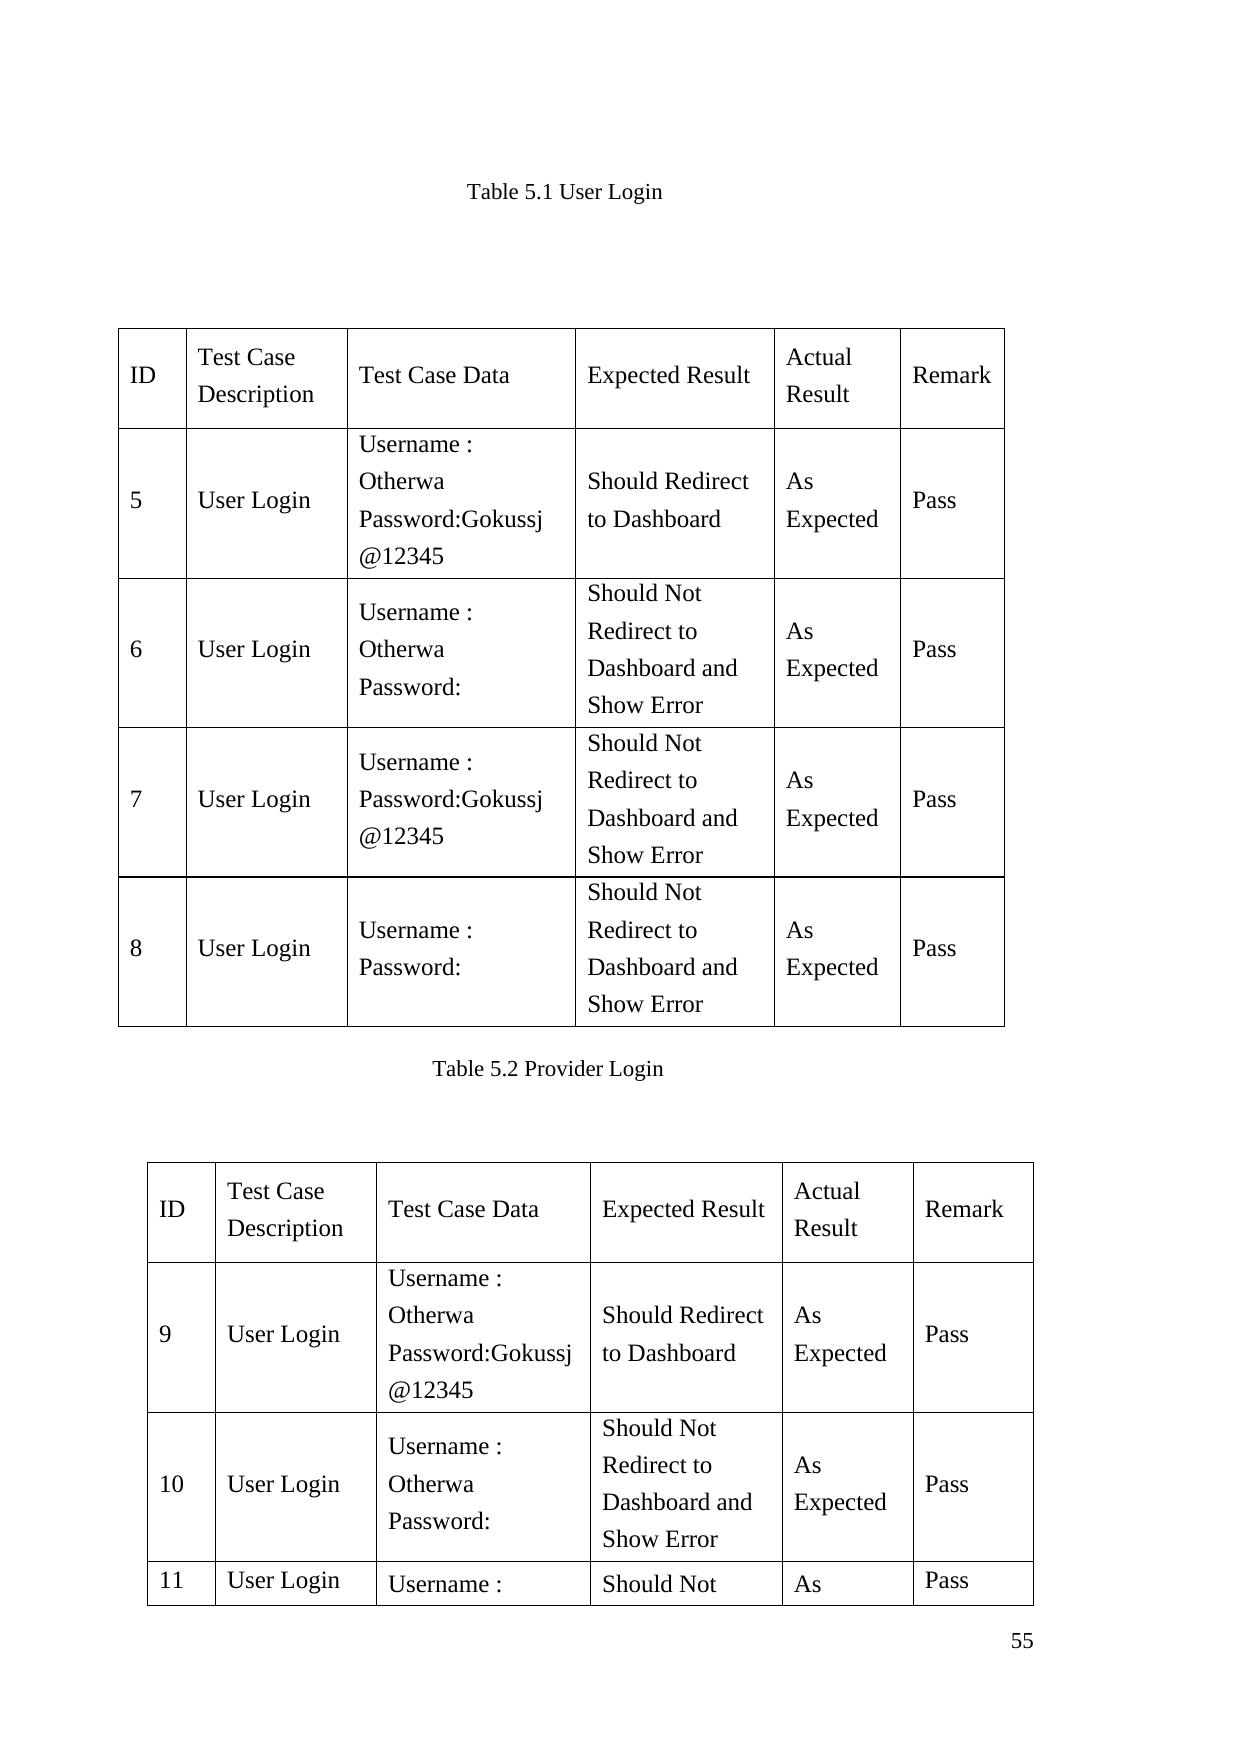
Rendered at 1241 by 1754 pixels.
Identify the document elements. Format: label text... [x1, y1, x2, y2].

table_cell User Login [187, 579, 347, 727]
table_cell Username : Otherwa Password:Gokussj@12345 [377, 1263, 590, 1412]
table_cell As Expected [775, 579, 900, 727]
table_cell As Expected [783, 1413, 913, 1561]
table_cell User Login [187, 878, 347, 1026]
table_cell As Expected [775, 429, 900, 577]
table_cell Username : Password:Gokussj@12345 [377, 1562, 590, 1605]
table_cell Pass [901, 728, 1004, 876]
table_cell As Expected [775, 728, 900, 876]
table_cell Pass [901, 878, 1004, 1026]
table_cell 9 [148, 1263, 215, 1412]
table_header Actual Result [775, 329, 900, 428]
table_header Test Case Description [216, 1163, 376, 1262]
table_header Test Case Description [187, 329, 347, 428]
table_cell Username : Password: [348, 878, 575, 1026]
table_cell Should Not Redirect to Dashboard and Show Error [576, 579, 774, 727]
table_cell User Login [216, 1562, 376, 1605]
table_cell Pass [901, 579, 1004, 727]
table_header Remark [914, 1163, 1033, 1262]
table_cell Should Redirect to Dashboard [591, 1263, 782, 1412]
table_cell As Expected [775, 878, 900, 1026]
table_cell Pass [901, 429, 1004, 577]
table_cell As Expected [783, 1562, 913, 1605]
table_header ID [148, 1163, 215, 1262]
table_cell Username : Otherwa Password: [348, 579, 575, 727]
table_cell Should Not Redirect to Dashboard and Show Error [576, 878, 774, 1026]
table_cell Pass [914, 1413, 1033, 1561]
table_cell Username : Password:Gokussj@12345 [348, 728, 575, 876]
table_cell Pass [914, 1562, 1033, 1605]
table_cell User Login [216, 1263, 376, 1412]
table_cell Should Redirect to Dashboard [576, 429, 774, 577]
table_cell Should Not Redirect to Dashboard and Show Error [591, 1562, 782, 1605]
table_header Test Case Data [348, 329, 575, 428]
table_cell 11 [148, 1562, 215, 1605]
table_cell 10 [148, 1413, 215, 1561]
table_cell 6 [119, 579, 186, 727]
table_cell User Login [216, 1413, 376, 1561]
table_header Expected Result [591, 1163, 782, 1262]
table_cell 7 [119, 728, 186, 876]
table_header Remark [901, 329, 1004, 428]
table_cell User Login [187, 429, 347, 577]
table_cell 8 [119, 878, 186, 1026]
table_cell As Expected [783, 1263, 913, 1412]
table_cell Should Not Redirect to Dashboard and Show Error [591, 1413, 782, 1561]
table_header Test Case Data [377, 1163, 590, 1262]
table_cell Username : Otherwa Password:Gokussj@12345 [348, 429, 575, 577]
table_cell User Login [187, 728, 347, 876]
table_header Expected Result [576, 329, 774, 428]
table_cell Should Not Redirect to Dashboard and Show Error [576, 728, 774, 876]
table_cell Pass [914, 1263, 1033, 1412]
table_cell 5 [119, 429, 186, 577]
table_cell Username : Otherwa Password: [377, 1413, 590, 1561]
table_header ID [119, 329, 186, 428]
table_header Actual Result [783, 1163, 913, 1262]
